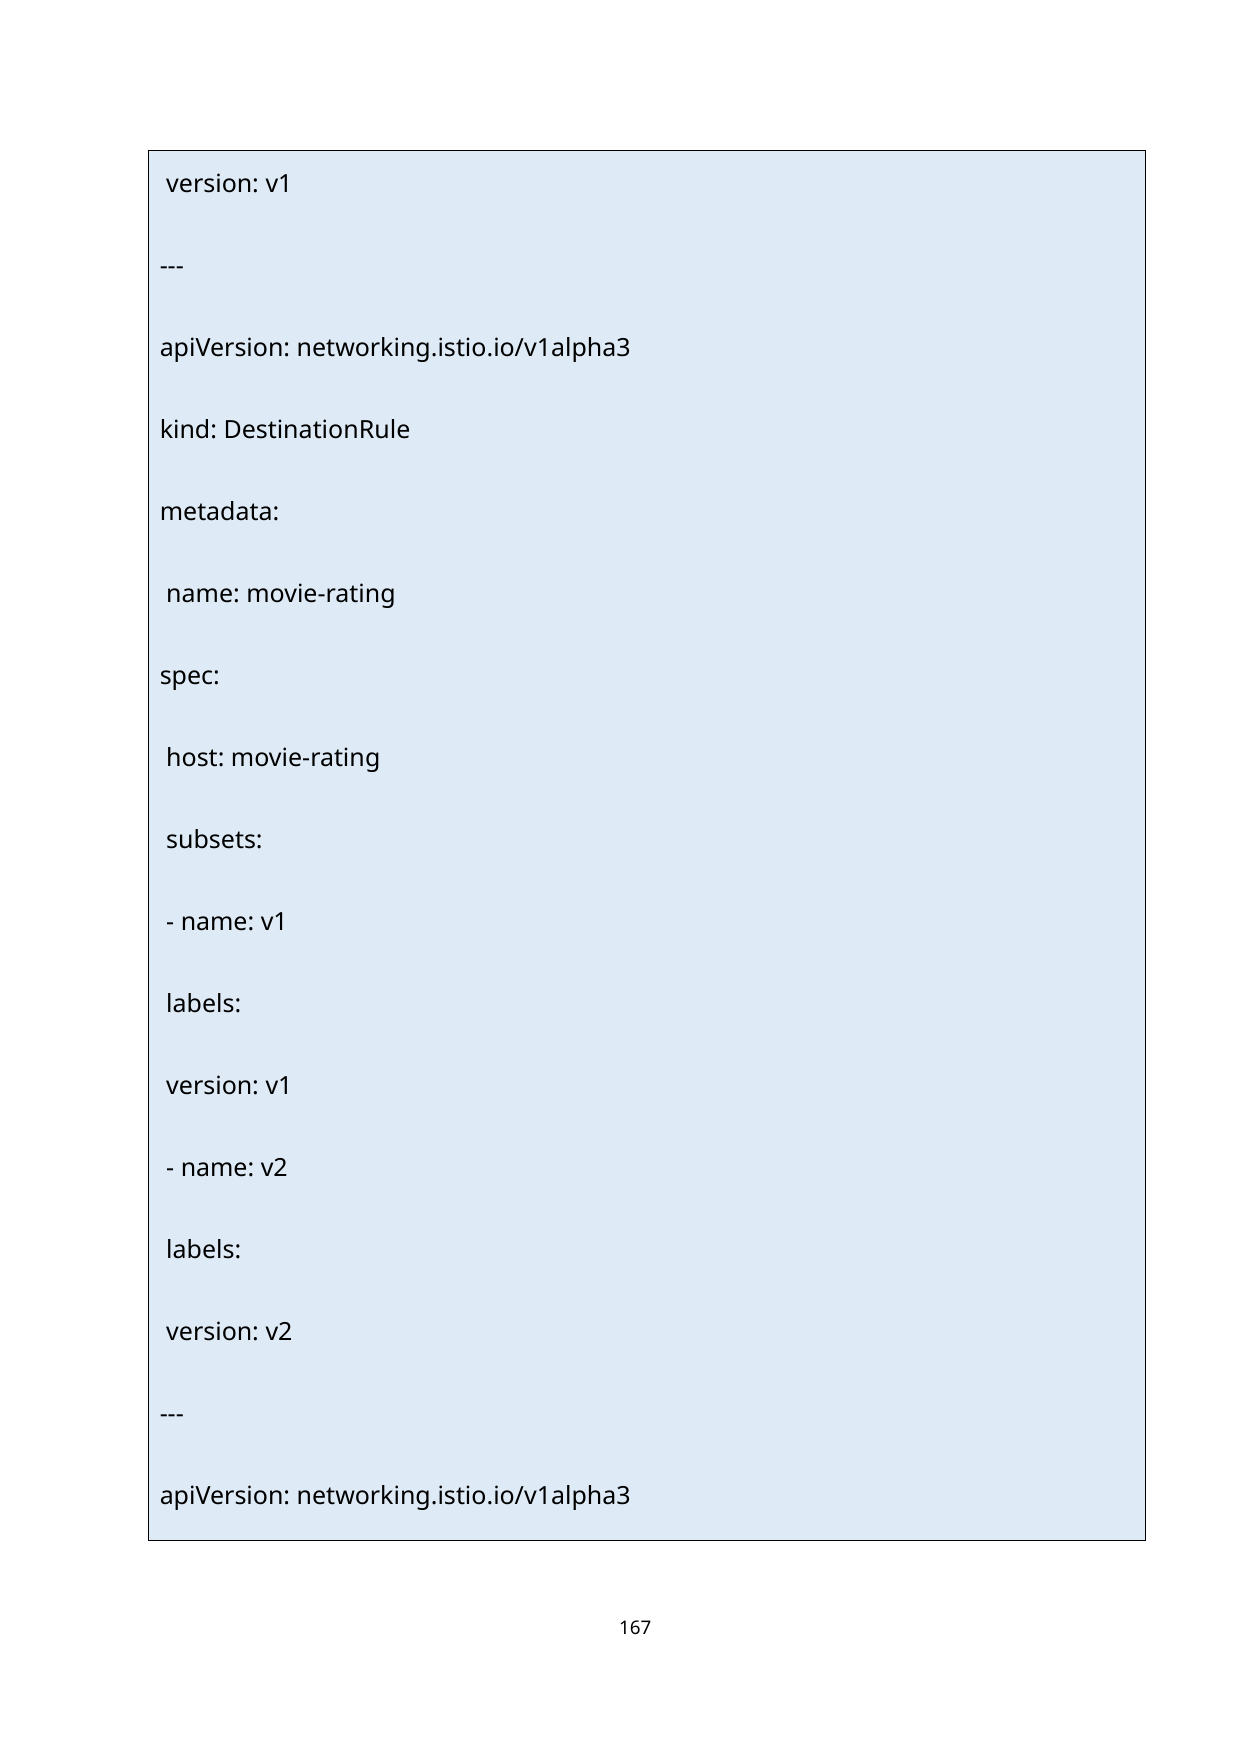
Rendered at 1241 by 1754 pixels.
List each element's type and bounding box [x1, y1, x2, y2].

table_header [149, 151, 1145, 1540]
